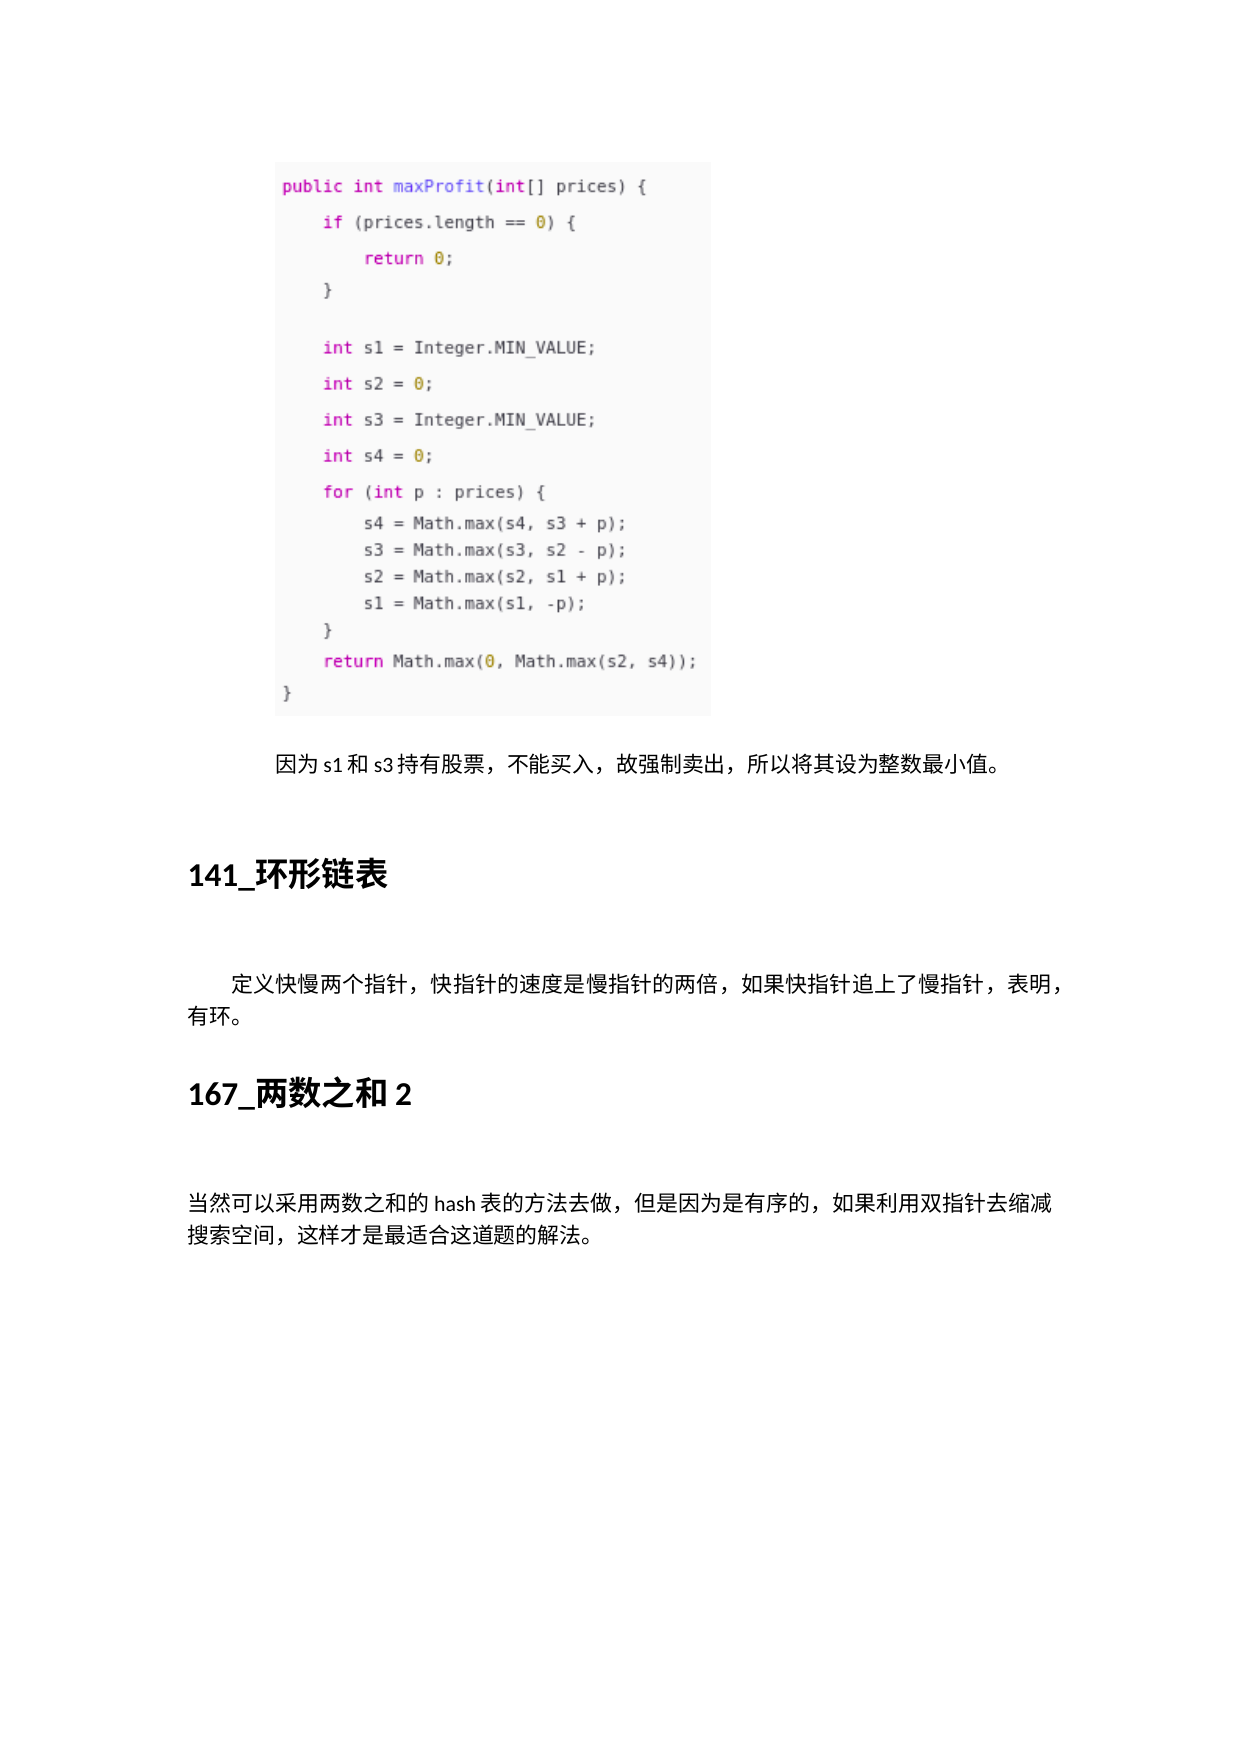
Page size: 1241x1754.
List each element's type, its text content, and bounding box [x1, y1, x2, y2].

text 定义快慢两个指针，快指针的速度是慢指针的两倍，如果快指针追上了慢指针，表明，有环。 [187, 966, 1053, 1031]
text 当然可以采用两数之和的hash表的方法去做，但是因为是有序的，如果利用双指针去缩减搜索空间，这样才是最适合这道题的解法。 [187, 1186, 1053, 1251]
list 因为s1和s3持有股票，不能买入，故强制卖出，所以将其设为整数最小值。 [231, 747, 1053, 779]
subtitle 141_环形链表 [187, 839, 1053, 904]
subtitle 167_两数之和2 [187, 1058, 1053, 1123]
picture [275, 162, 711, 716]
